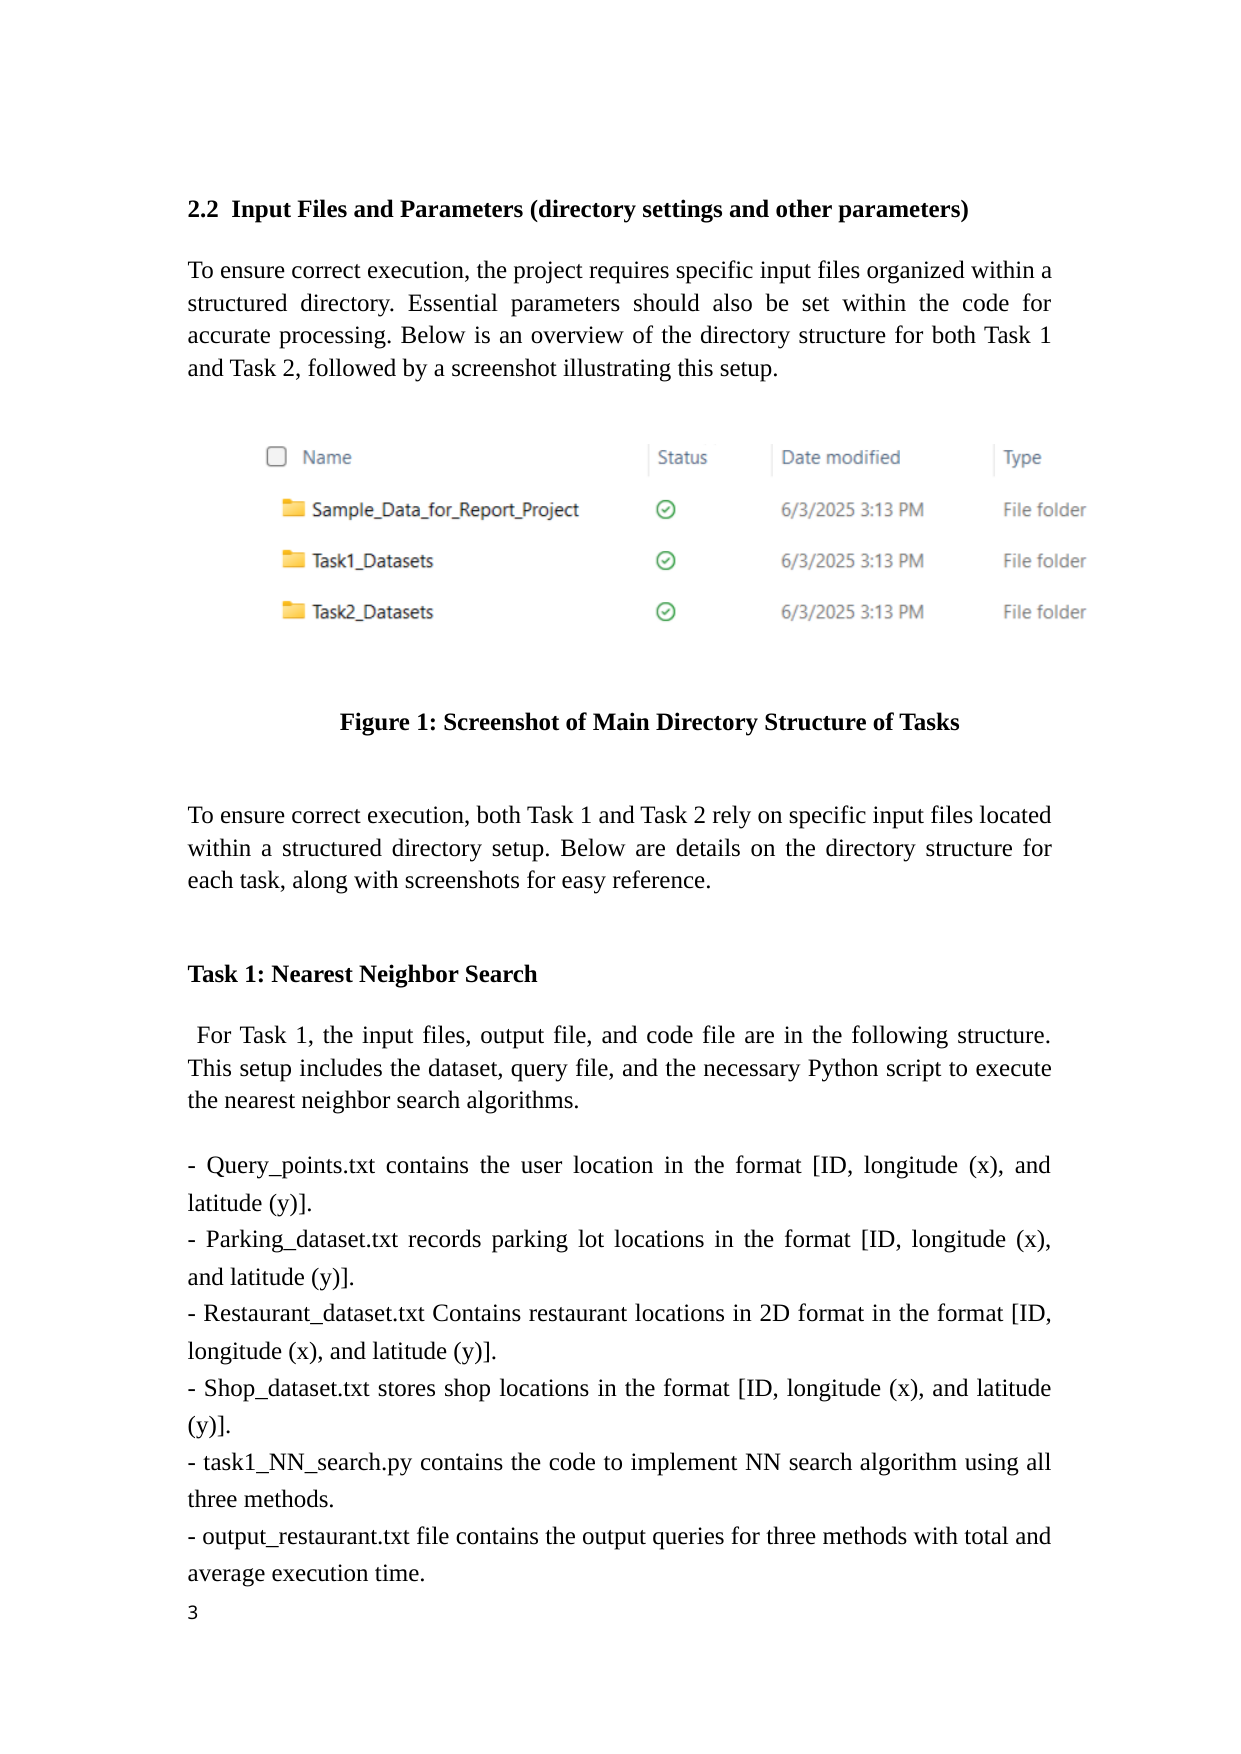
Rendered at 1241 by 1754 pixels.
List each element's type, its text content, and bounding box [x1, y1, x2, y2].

picture [246, 444, 1111, 641]
text For Task 1, the input files, output file, and code file are in the following structure. This setup includes the dataset, query file, and the necessary Python script to execute the nearest neighbor search algorithms. [187, 1018, 1053, 1116]
text Task 1: Nearest Neighbor Search [187, 957, 1053, 990]
text To ensure correct execution, the project requires specific input files organized within a structured directory. Essential parameters should also be set within the code for accurate processing. Below is an overview of the directory structure for both Task 1 and Task 2, followed by a screenshot illustrating this setup. [187, 253, 1053, 383]
text - Parking_dataset.txt records parking lot locations in the format [ID, longitude (x), and latitude (y)]. [187, 1223, 1053, 1292]
text Figure 1: Screenshot of Main Directory Structure of Tasks [247, 641, 1053, 737]
text - output_restaurant.txt file contains the output queries for three methods with total and average execution time. [187, 1519, 1053, 1589]
text - Shop_dataset.txt stores shop locations in the format [ID, longitude (x), and latitude (y)]. [187, 1371, 1053, 1441]
text - task1_NN_search.py contains the code to implement NN search algorithm using all three methods. [187, 1445, 1053, 1514]
text To ensure correct execution, both Task 1 and Task 2 rely on specific input files located within a structured directory setup. Below are details on the directory structure for each task, along with screenshots for easy reference. [187, 798, 1053, 896]
text 2.2 Input Files and Parameters (directory settings and other parameters) [187, 192, 1053, 225]
text - Query_points.txt contains the user location in the format [ID, longitude (x), and latitude (y)]. [187, 1148, 1053, 1218]
text - Restaurant_dataset.txt Contains restaurant locations in 2D format in the format [ID, longitude (x), and latitude (y)]. [187, 1297, 1053, 1366]
